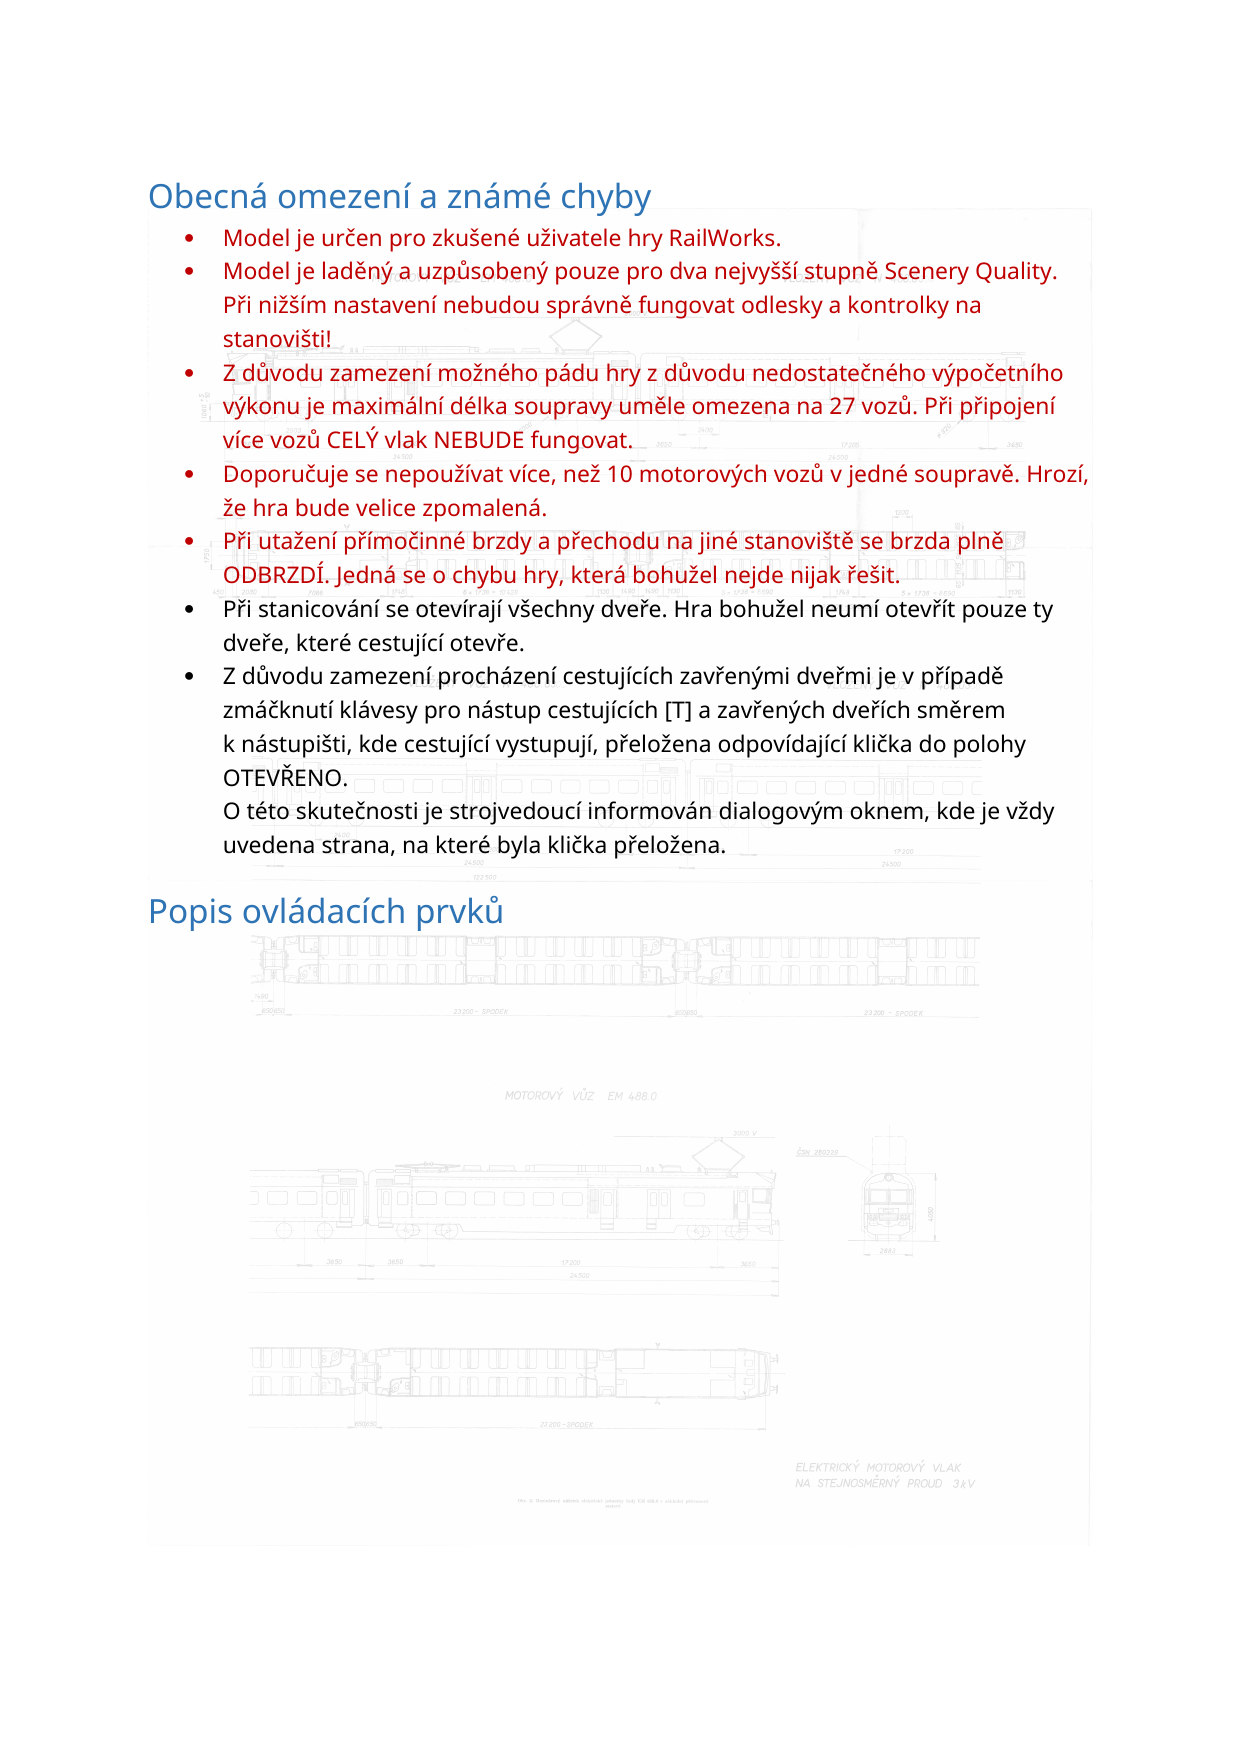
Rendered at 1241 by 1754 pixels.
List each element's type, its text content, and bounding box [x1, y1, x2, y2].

list Model je určen pro zkušené uživatele hry RailWorks. [185, 222, 1093, 253]
list Doporučuje se nepoužívat více, než 10 motorových vozů v jedné soupravě. Hrozí, že hra bude velice zpomalená. [185, 458, 1093, 523]
subtitle Obecná omezení a známé chyby [148, 173, 1093, 218]
list Z důvodu zamezení procházení cestujících zavřenými dveřmi je v případě zmáčknutí klávesy pro nástup cestujících [T] a zavřených dveřích směrem k nástupišti, kde cestující vystupují, přeložena odpovídající klička do polohy OTEVŘENO. O této skutečnosti je strojvedoucí informován dialogovým oknem, kde je vždy uvedena strana, na které byla klička přeložena. [185, 660, 1093, 860]
list Z důvodu zamezení možného pádu hry z důvodu nedostatečného výpočetního výkonu je maximální délka soupravy uměle omezena na 27 vozů. Při připojení více vozů CELÝ vlak NEBUDE fungovat. [185, 357, 1093, 455]
list Při utažení přímočinné brzdy a přechodu na jiné stanoviště se brzda plně ODBRZDÍ. Jedná se o chybu hry, která bohužel nejde nijak řešit. [185, 525, 1093, 590]
list Model je laděný a uzpůsobený pouze pro dva nejvyšší stupně Scenery Quality. Při nižším nastavení nebudou správně fungovat odlesky a kontrolky na stanovišti! [185, 255, 1093, 354]
list Při stanicování se otevírají všechny dveře. Hra bohužel neumí otevřít pouze ty dveře, které cestující otevře. [185, 593, 1093, 658]
subtitle Popis ovládacích prvků [148, 888, 1093, 933]
